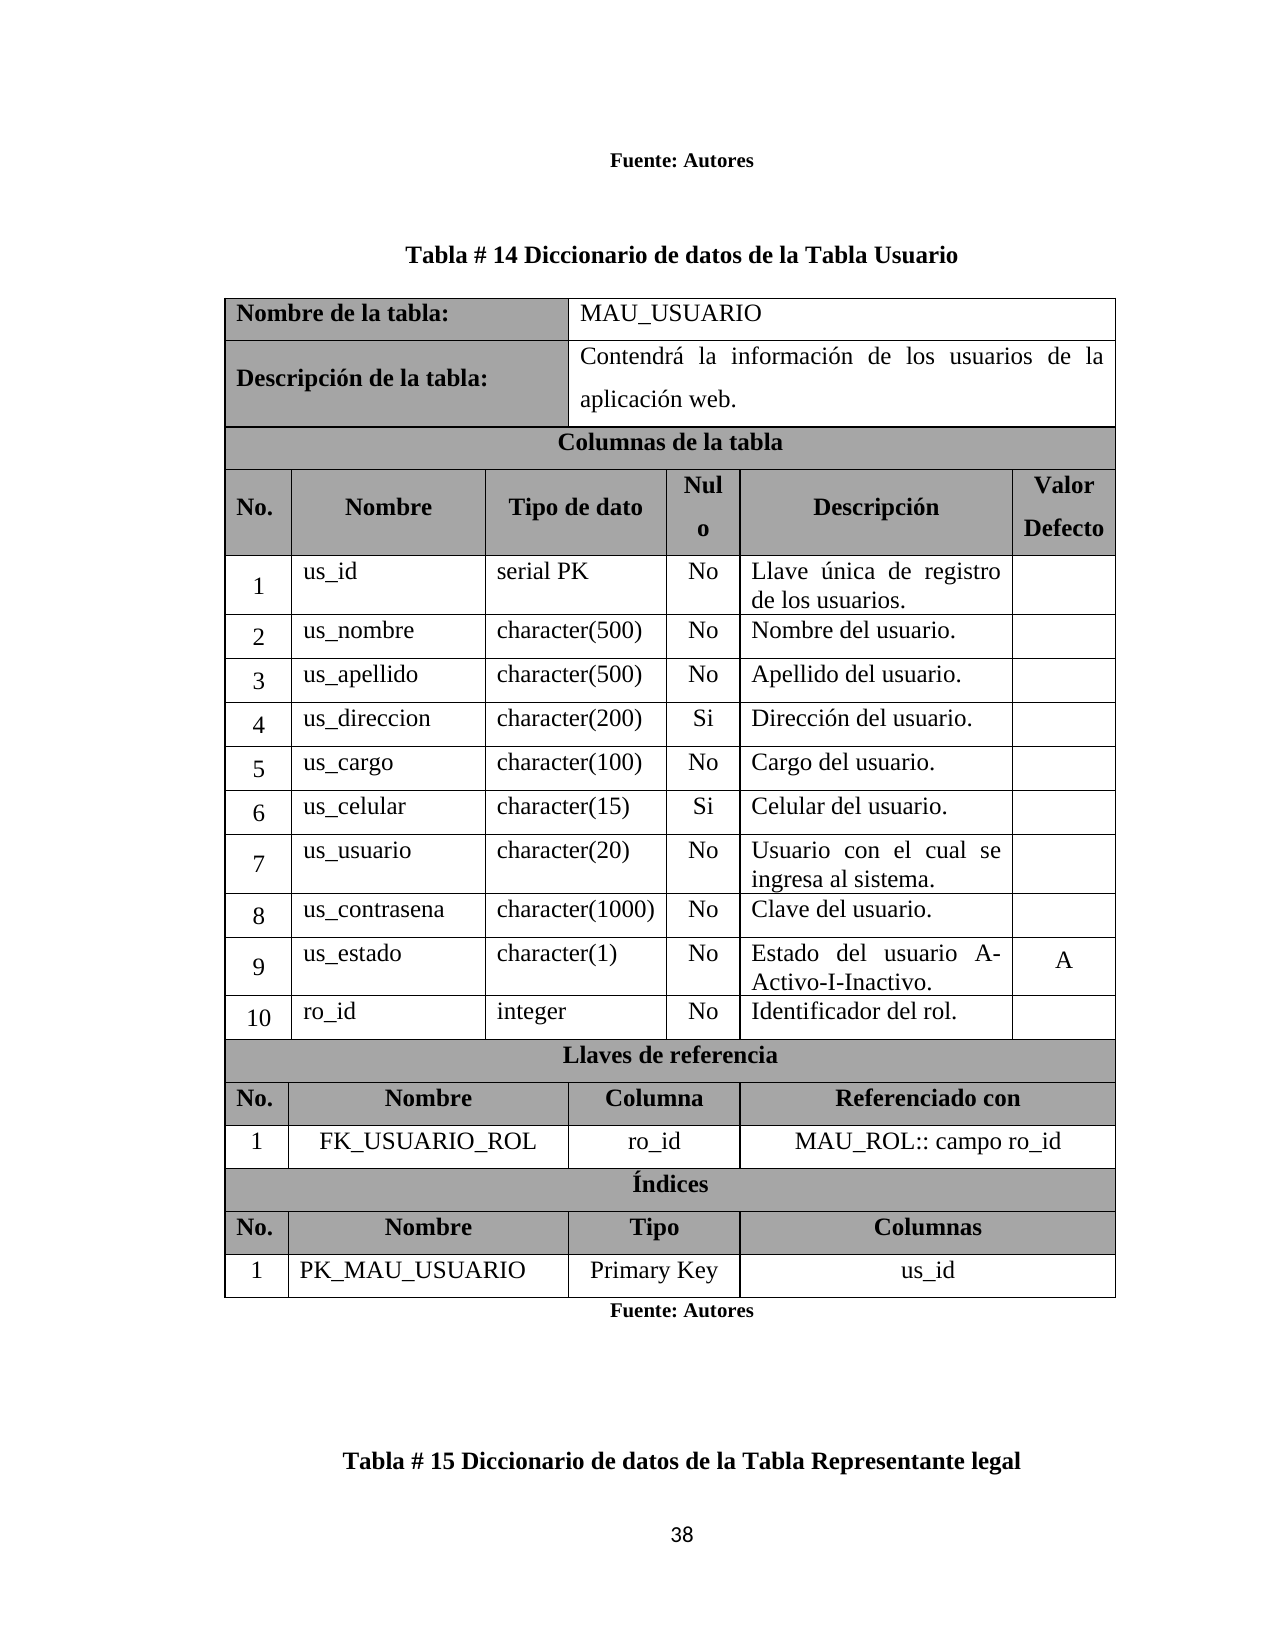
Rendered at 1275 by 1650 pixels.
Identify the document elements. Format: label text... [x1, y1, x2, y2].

table_cell Contendrá la información de los usuarios de la aplicación web. [569, 341, 1115, 426]
table_cell Primary Key [569, 1255, 739, 1297]
table_cell [1013, 556, 1115, 614]
table_cell 5 [226, 747, 291, 790]
table_cell No. [226, 1083, 288, 1125]
table_cell ro_id [292, 996, 485, 1039]
table_cell A [1013, 938, 1115, 995]
table_cell 1 [226, 1126, 288, 1168]
table_cell No [667, 894, 739, 937]
table_cell character(500) [486, 659, 666, 702]
table_cell Clave del usuario. [741, 894, 1012, 937]
table_cell 4 [226, 703, 291, 746]
table_cell Llave única de registro de los usuarios. [741, 556, 1012, 614]
table_cell integer [486, 996, 666, 1039]
table_cell 8 [226, 894, 291, 937]
table_cell 9 [226, 938, 291, 995]
table_cell character(15) [486, 791, 666, 834]
text Fuente: Autores [236, 1298, 1127, 1322]
table_cell Nombre [289, 1212, 568, 1254]
table_cell [1013, 835, 1115, 893]
table_cell Usuario con el cual se ingresa al sistema. [741, 835, 1012, 893]
table_cell Tipo de dato [486, 470, 666, 555]
text Tabla # 15 Diccionario de datos de la Tabla Representante legal [236, 1446, 1127, 1475]
table_header MAU_USUARIO [569, 299, 1115, 340]
table_cell us_id [292, 556, 485, 614]
table_cell [1013, 659, 1115, 702]
table_cell No [667, 556, 739, 614]
table_cell 2 [226, 615, 291, 658]
table_cell 6 [226, 791, 291, 834]
table_cell 3 [226, 659, 291, 702]
table_cell 1 [226, 556, 291, 614]
table_cell us_cargo [292, 747, 485, 790]
table_cell [1013, 996, 1115, 1039]
table_cell MAU_ROL:: campo ro_id [741, 1126, 1115, 1168]
table_cell us_apellido [292, 659, 485, 702]
table_cell No [667, 835, 739, 893]
table_cell [1013, 791, 1115, 834]
table_cell us_usuario [292, 835, 485, 893]
table_cell us_nombre [292, 615, 485, 658]
table_cell [1013, 894, 1115, 937]
table_cell Identificador del rol. [741, 996, 1012, 1039]
table_cell Descripción [741, 470, 1012, 555]
table_cell Estado del usuario A-Activo-I-Inactivo. [741, 938, 1012, 995]
table_cell Celular del usuario. [741, 791, 1012, 834]
table_cell Índices [226, 1169, 1115, 1211]
table_cell Tipo [569, 1212, 739, 1254]
table_cell character(1) [486, 938, 666, 995]
table_cell character(100) [486, 747, 666, 790]
table_cell us_id [741, 1255, 1115, 1297]
table_cell Nombre [292, 470, 485, 555]
table_cell character(20) [486, 835, 666, 893]
table_cell No [667, 615, 739, 658]
table_cell No [667, 659, 739, 702]
table_cell character(200) [486, 703, 666, 746]
table_cell FK_USUARIO_ROL [289, 1126, 568, 1168]
text Fuente: Autores [236, 148, 1127, 172]
table_cell character(1000) [486, 894, 666, 937]
table_cell us_celular [292, 791, 485, 834]
table_cell Nulo [667, 470, 739, 555]
table_cell No. [226, 470, 291, 555]
table_cell serial PK [486, 556, 666, 614]
table_cell us_contrasena [292, 894, 485, 937]
table_cell ro_id [569, 1126, 739, 1168]
table_cell Descripción de la tabla: [226, 341, 568, 426]
table_cell 7 [226, 835, 291, 893]
table_header Nombre de la tabla: [226, 299, 568, 340]
table_cell Nombre del usuario. [741, 615, 1012, 658]
table_cell Columnas de la tabla [226, 428, 1115, 469]
table_cell No [667, 938, 739, 995]
table_cell 1 [226, 1255, 288, 1297]
table_cell Llaves de referencia [226, 1040, 1115, 1082]
table_cell Nombre [289, 1083, 568, 1125]
table_cell Si [667, 791, 739, 834]
table_cell No [667, 747, 739, 790]
table_cell [1013, 615, 1115, 658]
table_cell Si [667, 703, 739, 746]
table_cell No. [226, 1212, 288, 1254]
table_cell Referenciado con [741, 1083, 1115, 1125]
table_cell Valor Defecto [1013, 470, 1115, 555]
table_cell us_direccion [292, 703, 485, 746]
table_cell No [667, 996, 739, 1039]
table_cell Apellido del usuario. [741, 659, 1012, 702]
table_cell character(500) [486, 615, 666, 658]
text Tabla # 14 Diccionario de datos de la Tabla Usuario [236, 240, 1127, 269]
table_cell [1013, 747, 1115, 790]
table_cell 10 [226, 996, 291, 1039]
table_cell Columnas [741, 1212, 1115, 1254]
table_cell Dirección del usuario. [741, 703, 1012, 746]
table_cell PK_MAU_USUARIO [289, 1255, 568, 1297]
table_cell Cargo del usuario. [741, 747, 1012, 790]
table_cell Columna [569, 1083, 739, 1125]
table_cell us_estado [292, 938, 485, 995]
table_cell [1013, 703, 1115, 746]
